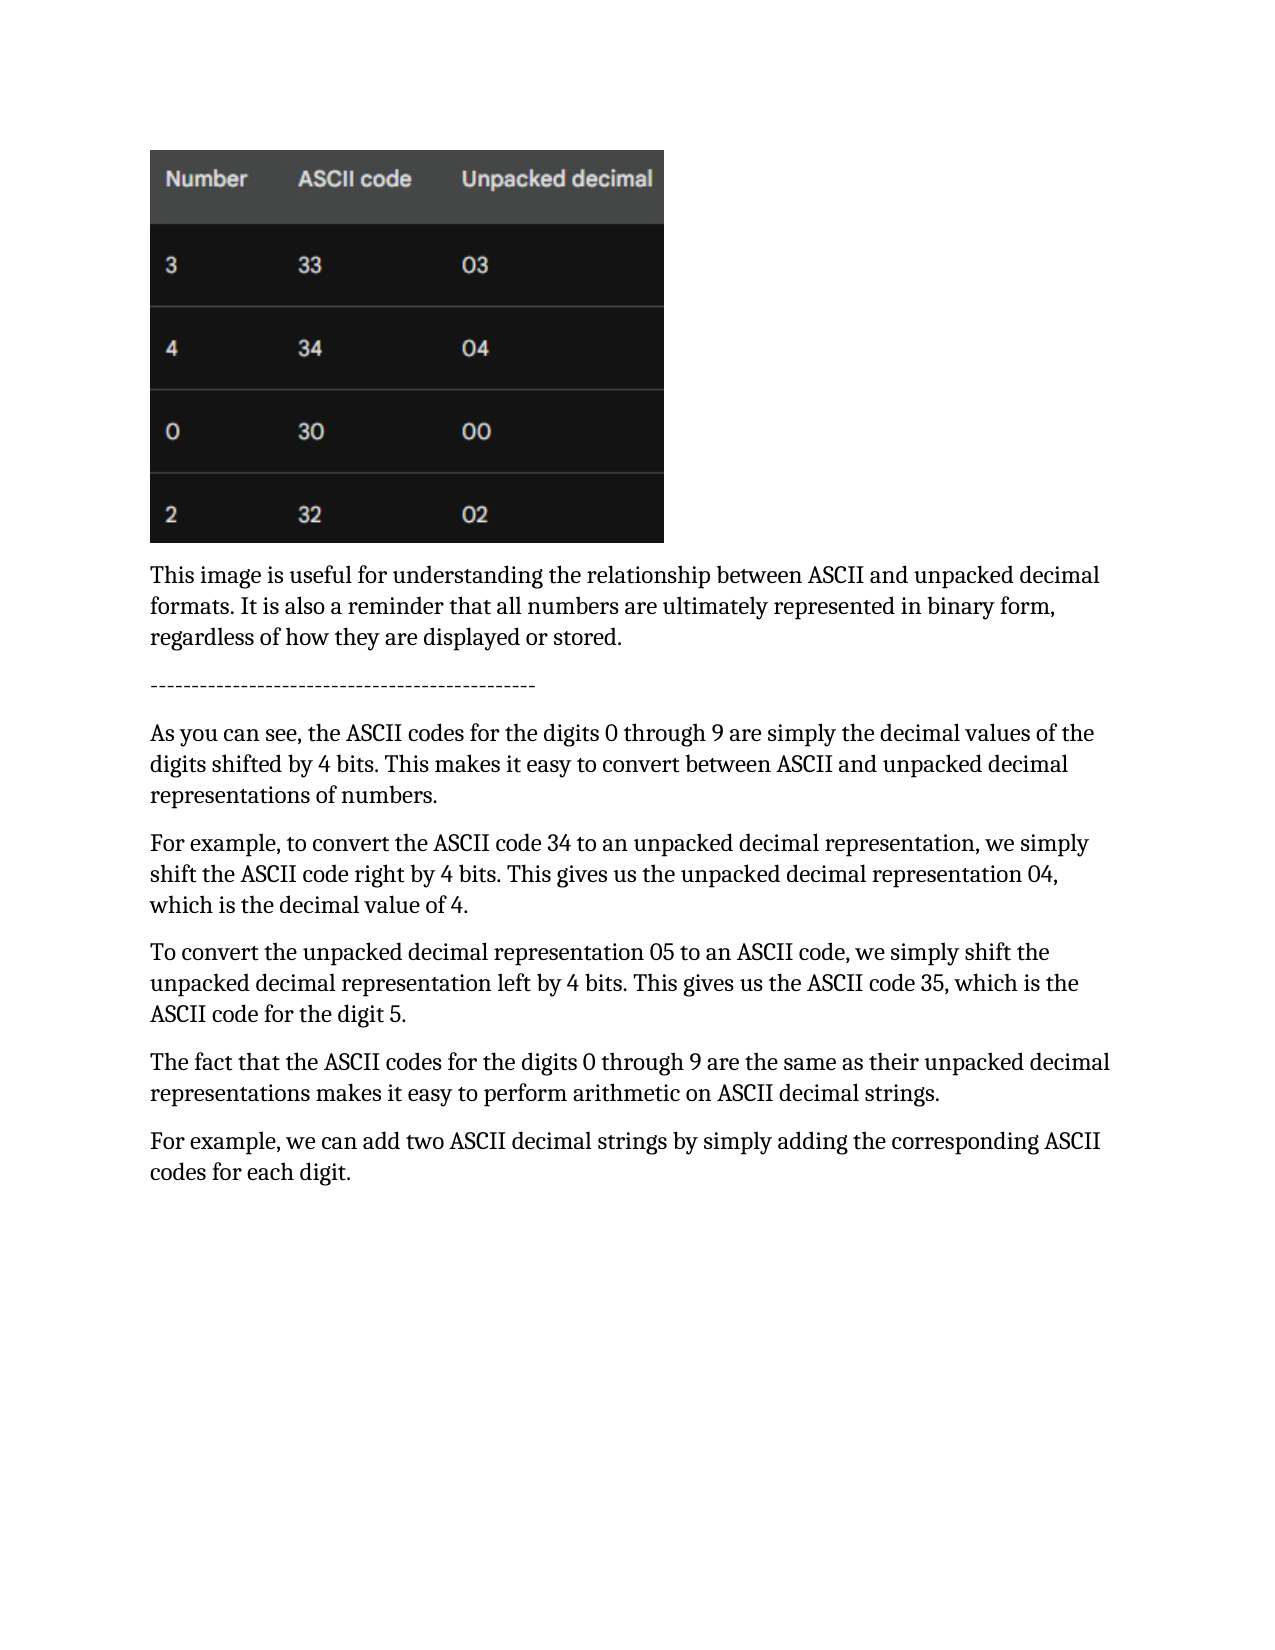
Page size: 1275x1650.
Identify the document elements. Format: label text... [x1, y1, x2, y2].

text The fact that the ASCII codes for the digits 0 through 9 are the same as their unpacked decimal representations makes it easy to perform arithmetic on ASCII decimal strings. [150, 1048, 1125, 1108]
text For example, we can add two ASCII decimal strings by simply adding the corresponding ASCII codes for each digit. [150, 1127, 1125, 1187]
text This image is useful for understanding the relationship between ASCII and unpacked decimal formats. It is also a reminder that all numbers are ultimately represented in binary form, regardless of how they are displayed or stored. [150, 561, 1125, 652]
text To convert the unpacked decimal representation 05 to an ASCII code, we simply shift the unpacked decimal representation left by 4 bits. This gives us the ASCII code 35, which is the ASCII code for the digit 5. [150, 938, 1125, 1029]
text For example, to convert the ASCII code 34 to an unpacked decimal representation, we simply shift the ASCII code right by 4 bits. This gives us the unpacked decimal representation 04, which is the decimal value of 4. [150, 828, 1125, 919]
picture [150, 150, 664, 543]
text ----------------------------------------------- [150, 671, 1125, 700]
text As you can see, the ASCII codes for the digits 0 through 9 are simply the decimal values of the digits shifted by 4 bits. This makes it easy to convert between ASCII and unpacked decimal representations of numbers. [150, 719, 1125, 809]
